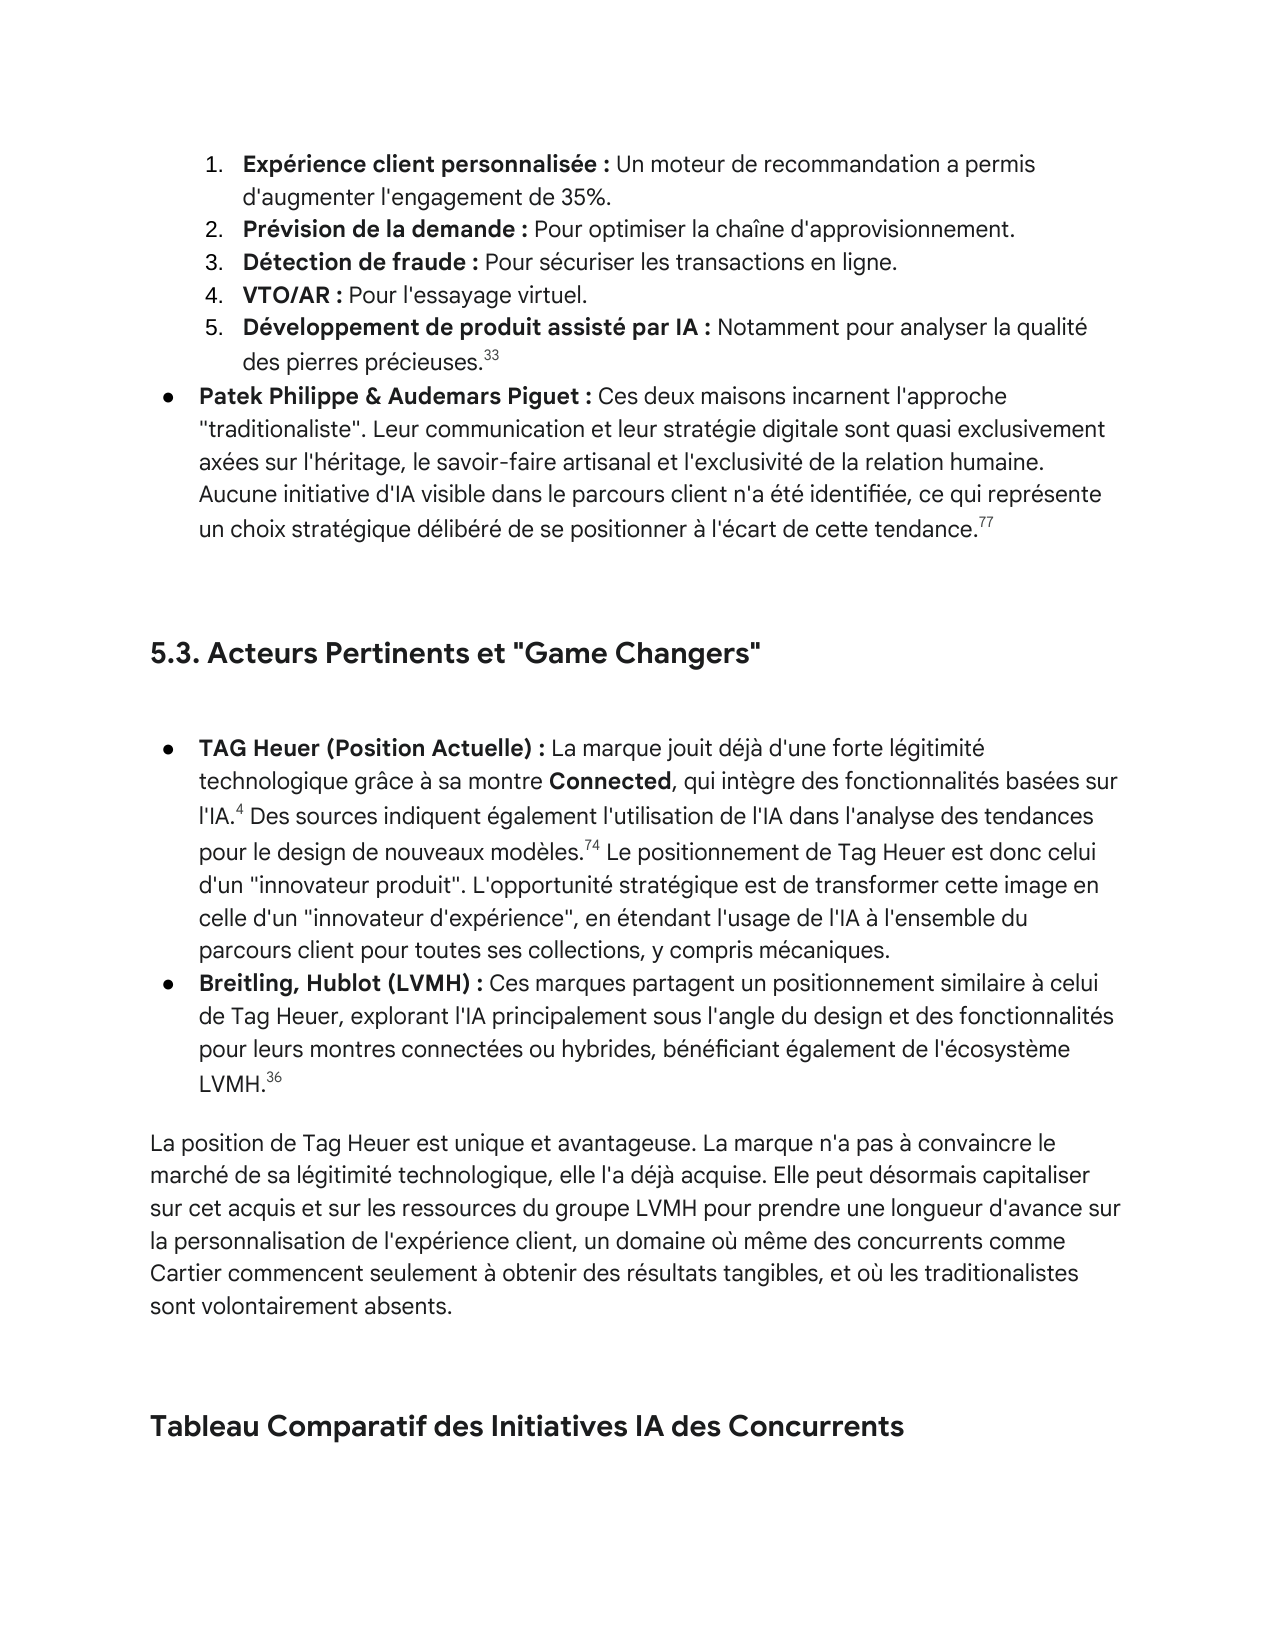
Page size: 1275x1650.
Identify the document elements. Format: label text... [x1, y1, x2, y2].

list Expérience client personnalisée : Un moteur de recommandation a permis d'augmenter l'engagement de 35%. [205, 150, 1125, 211]
list Développement de produit assisté par IA : Notamment pour analyser la qualité des pierres précieuses.33 [205, 313, 1125, 378]
list Breitling, Hublot (LVMH) : Ces marques partagent un positionnement similaire à celui de Tag Heuer, explorant l'IA principalement sous l'angle du design et des fonctionnalités pour leurs montres connectées ou hybrides, bénéficiant également de l'écosystème LVMH.36 [161, 969, 1125, 1099]
list Prévision de la demande : Pour optimiser la chaîne d'approvisionnement. [205, 215, 1125, 244]
list Détection de fraude : Pour sécuriser les transactions en ligne. [205, 248, 1125, 277]
list VTO/AR : Pour l'essayage virtuel. [205, 281, 1125, 309]
text La position de Tag Heuer est unique et avantageuse. La marque n'a pas à convaincre le marché de sa légitimité technologique, elle l'a déjà acquise. Elle peut désormais capitaliser sur cet acquis et sur les ressources du groupe LVMH pour prendre une longueur d'avance sur la personnalisation de l'expérience client, un domaine où même des concurrents comme Cartier commencent seulement à obtenir des résultats tangibles, et où les traditionalistes sont volontairement absents. [150, 1129, 1125, 1321]
list TAG Heuer (Position Actuelle) : La marque jouit déjà d'une forte légitimité technologique grâce à sa montre Connected, qui intègre des fonctionnalités basées sur l'IA.4 Des sources indiquent également l'utilisation de l'IA dans l'analyse des tendances pour le design de nouveaux modèles.74 Le positionnement de Tag Heuer est donc celui d'un "innovateur produit". L'opportunité stratégique est de transformer cette image en celle d'un "innovateur d'expérience", en étendant l'usage de l'IA à l'ensemble du parcours client pour toutes ses collections, y compris mécaniques. [161, 734, 1125, 966]
list Patek Philippe & Audemars Piguet : Ces deux maisons incarnent l'approche "traditionaliste". Leur communication et leur stratégie digitale sont quasi exclusivement axées sur l'héritage, le savoir-faire artisanal et l'exclusivité de la relation humaine. Aucune initiative d'IA visible dans le parcours client n'a été identifiée, ce qui représente un choix stratégique délibéré de se positionner à l'écart de cette tendance.77 [161, 382, 1125, 545]
subtitle 5.3. Acteurs Pertinents et "Game Changers" [150, 635, 1125, 672]
subtitle Tableau Comparatif des Initiatives IA des Concurrents [150, 1408, 1125, 1444]
